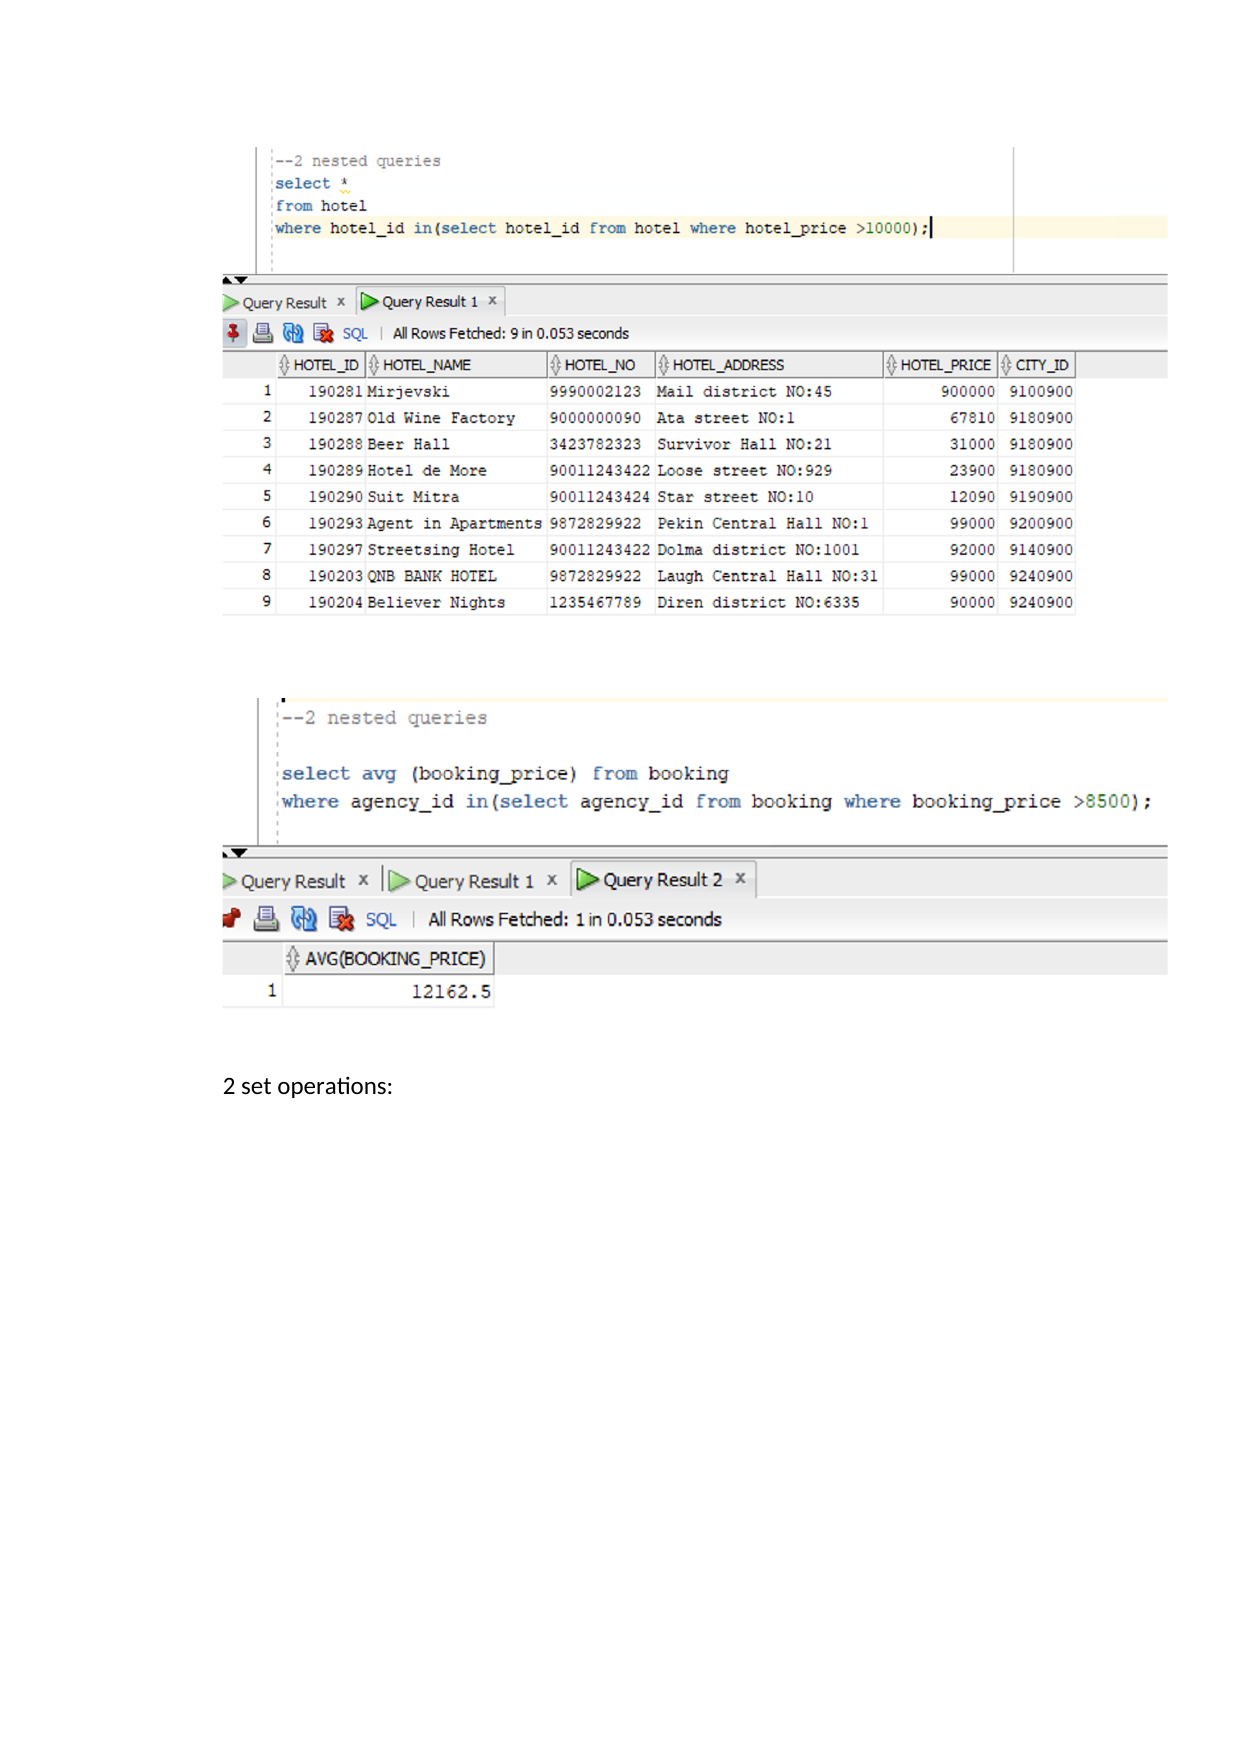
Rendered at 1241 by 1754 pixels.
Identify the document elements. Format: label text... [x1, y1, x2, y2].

picture [222, 147, 1168, 668]
list 2 set operations: [223, 1070, 1093, 1100]
picture [222, 698, 1168, 1070]
